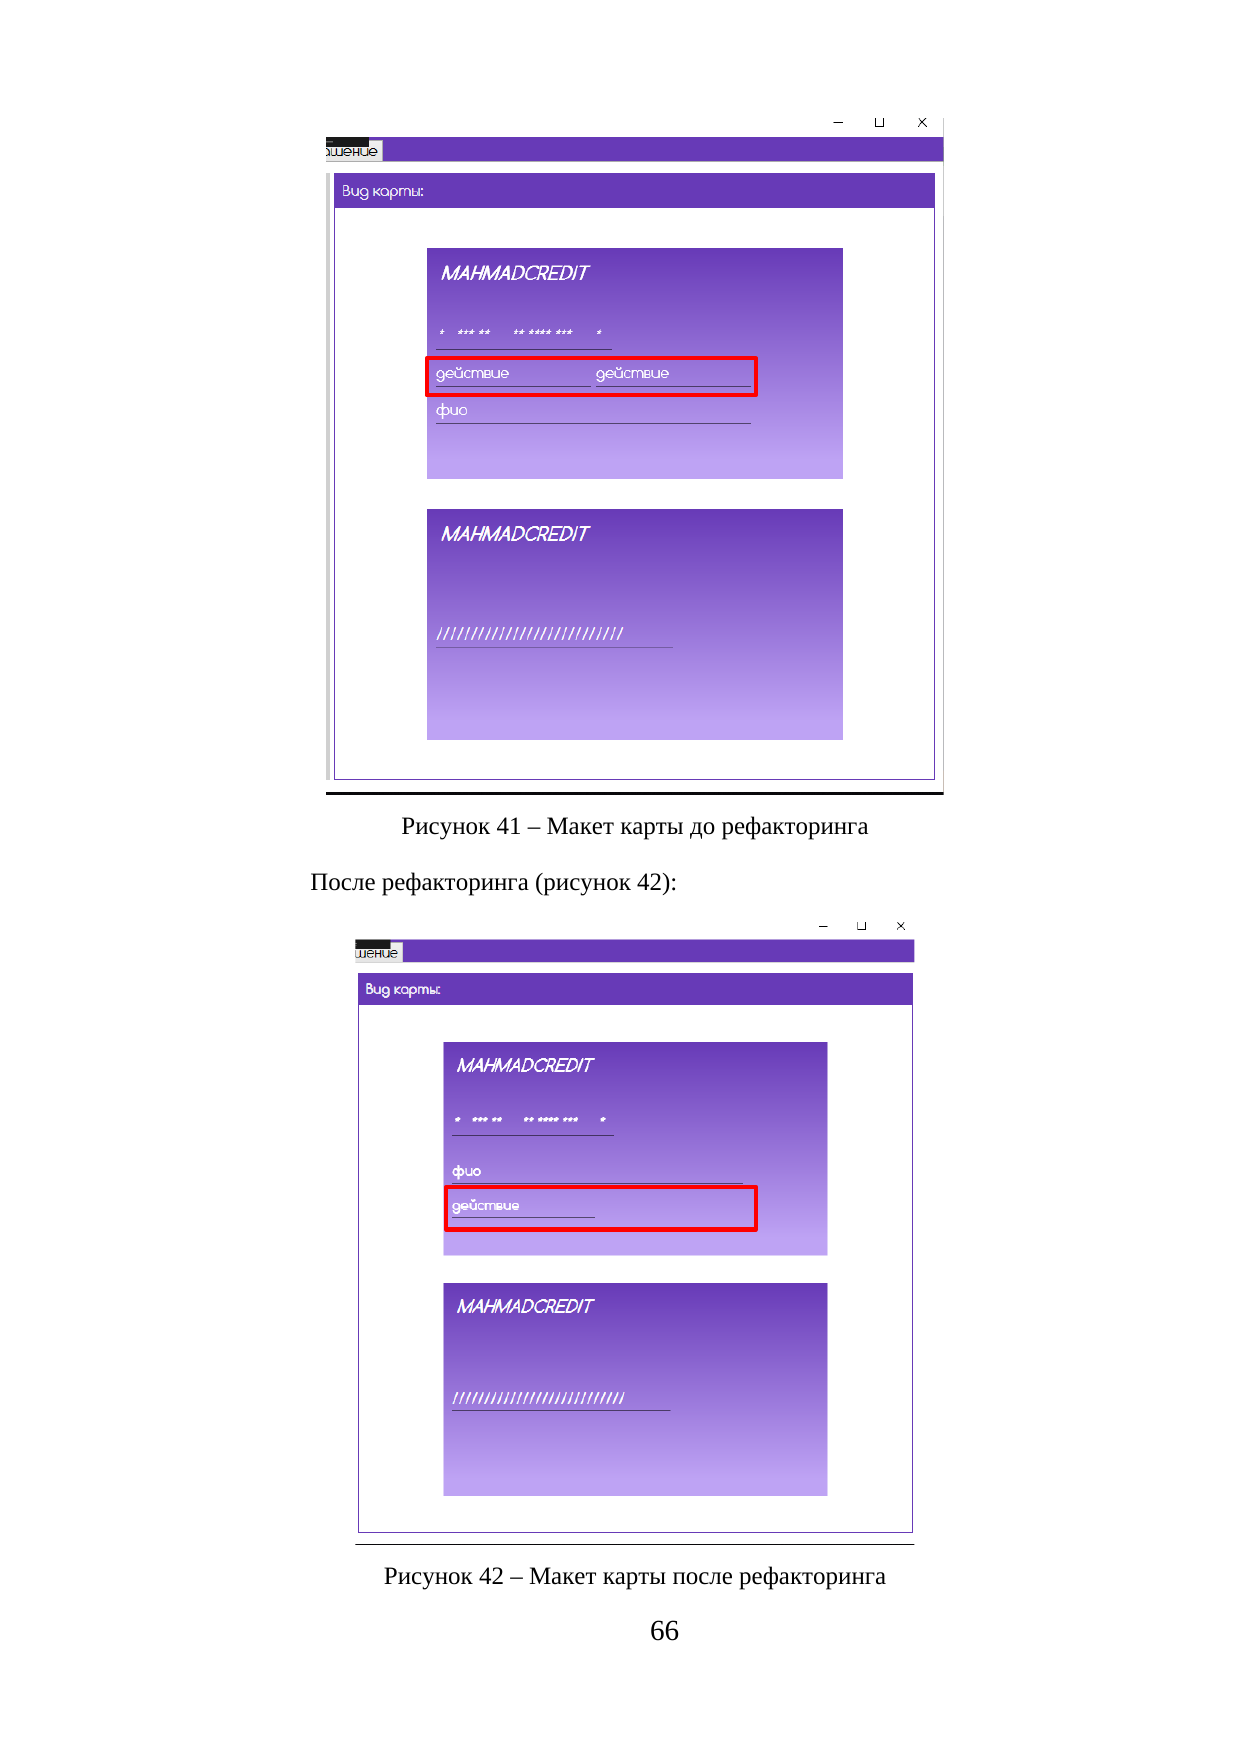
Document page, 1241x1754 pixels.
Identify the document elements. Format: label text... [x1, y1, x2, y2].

picture [326, 118, 944, 795]
list После рефакторинга (рисунок 42): [251, 867, 1152, 896]
list Рисунок 41 – Макет карты до рефакторинга [118, 811, 1152, 840]
list Рисунок 42 – Макет карты после рефакторинга [118, 1561, 1152, 1590]
picture [355, 922, 915, 1545]
